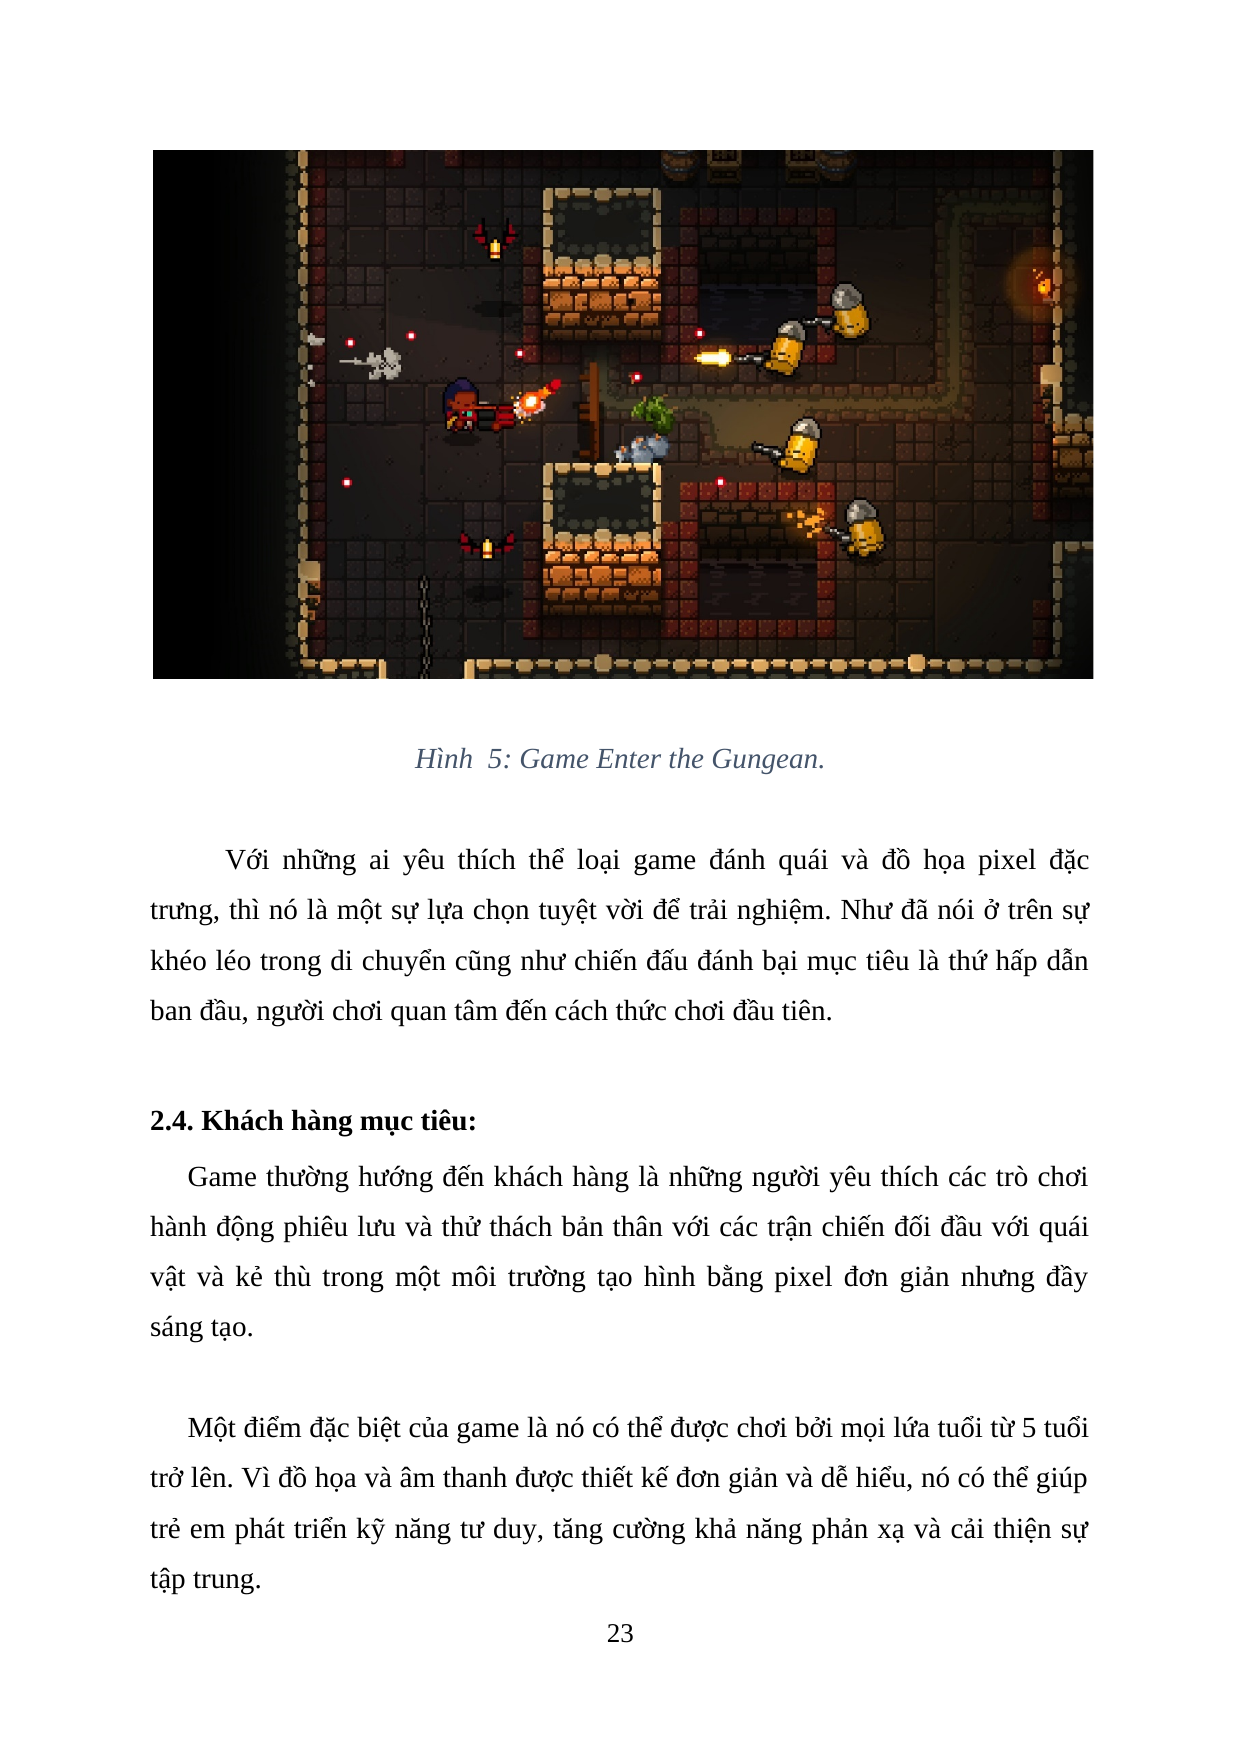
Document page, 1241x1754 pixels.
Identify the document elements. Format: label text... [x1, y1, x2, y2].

text Với những ai yêu thích thể loại game đánh quái và đồ họa pixel đặc trưng, thì nó là một sự lựa chọn tuyệt vời để trải nghiệm. Như đã nói ở trên sự khéo léo trong di chuyển cũng như chiến đấu đánh bại mục tiêu là thứ hấp dẫn ban đầu, người chơi quan tâm đến cách thức chơi đầu tiên. [150, 842, 1090, 1027]
text Một điểm đặc biệt của game là nó có thể được chơi bởi mọi lứa tuổi từ 5 tuổi trở lên. Vì đồ họa và âm thanh được thiết kế đơn giản và dễ hiểu, nó có thể giúp trẻ em phát triển kỹ năng tư duy, tăng cường khả năng phản xạ và cải thiện sự tập trung. [150, 1410, 1090, 1595]
text Khách hàng mục tiêu: [150, 1103, 1090, 1136]
text Game thường hướng đến khách hàng là những người yêu thích các trò chơi hành động phiêu lưu và thử thách bản thân với các trận chiến đối đầu với quái vật và kẻ thù trong một môi trường tạo hình bằng pixel đơn giản nhưng đầy sáng tạo. [150, 1159, 1090, 1343]
picture [153, 150, 1094, 679]
text Hình 5: Game Enter the Gungean. [150, 741, 1090, 775]
